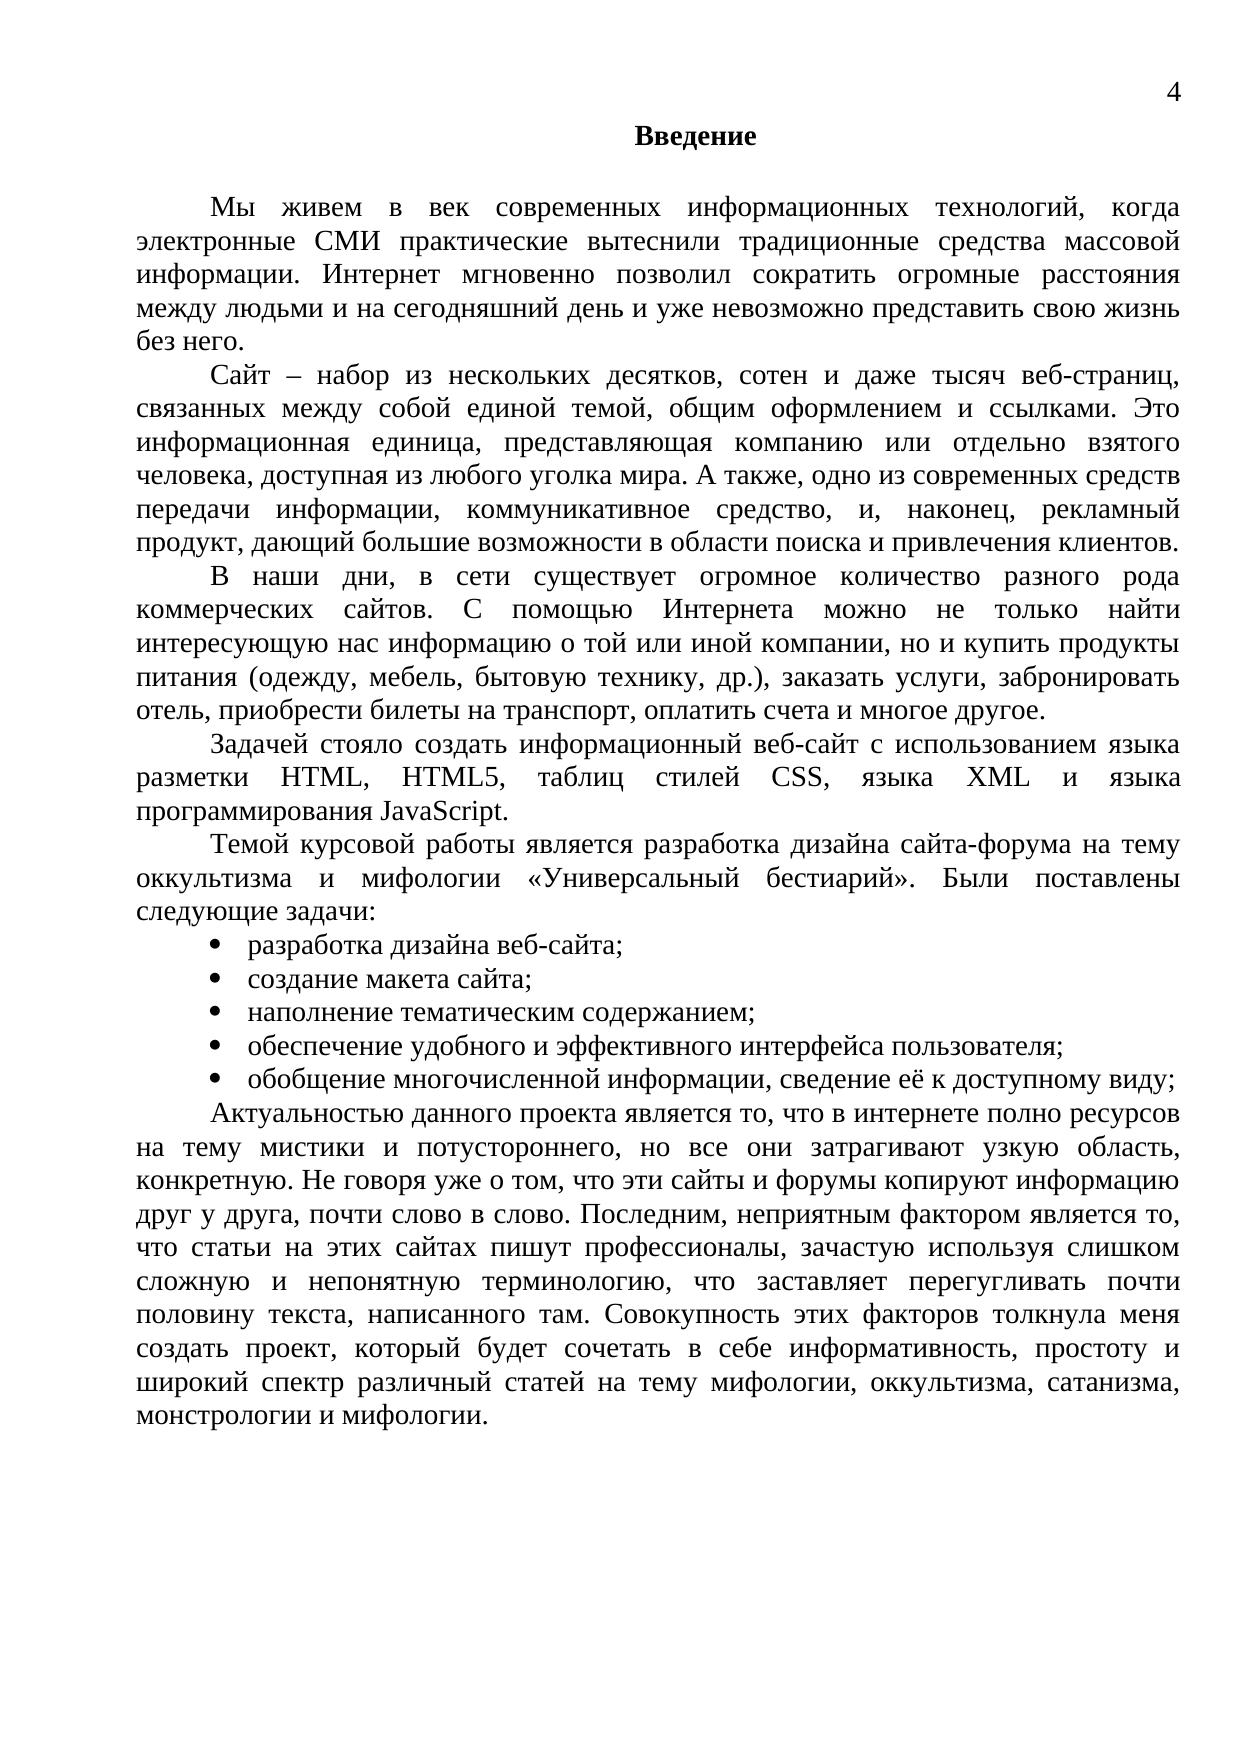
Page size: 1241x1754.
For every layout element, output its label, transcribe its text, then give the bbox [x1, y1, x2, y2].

list обеспечение удобного и эффективного интерфейса пользователя; [210, 1028, 1181, 1062]
list создание макета сайта; [210, 961, 1181, 994]
text В наши дни, в сети существует огромное количество разного рода коммерческих сайтов. С помощью Интернета можно не только найти интересующую нас информацию о той или иной компании, но и купить продукты питания (одежду, мебель, бытовую технику, др.), заказать услуги, забронировать отель, приобрести билеты на транспорт, оплатить счета и многое другое. [136, 558, 1181, 726]
list разработка дизайна веб-сайта; [210, 927, 1181, 961]
text Темой курсовой работы является разработка дизайна сайта-форума на тему оккультизма и мифологии «Универсальный бестиарий». Были поставлены следующие задачи: [136, 826, 1181, 927]
text Актуальностью данного проекта является то, что в интернете полно ресурсов на тему мистики и потустороннего, но все они затрагивают узкую область, конкретную. Не говоря уже о том, что эти сайты и форумы копируют информацию друг у друга, почти слово в слово. Последним, неприятным фактором является то, что статьи на этих сайтах пишут профессионалы, зачастую используя слишком сложную и непонятную терминологию, что заставляет перегугливать почти половину текста, написанного там. Совокупность этих факторов толкнула меня создать проект, который будет сочетать в себе информативность, простоту и широкий спектр различный статей на тему мифологии, оккультизма, сатанизма, монстрологии и мифологии. [136, 1095, 1181, 1431]
text Сайт – набор из нескольких десятков, сотен и даже тысяч веб-страниц, связанных между собой единой темой, общим оформлением и ссылками. Это информационная единица, представляющая компанию или отдельно взятого человека, доступная из любого уголка мира. А также, одно из современных средств передачи информации, коммуникативное средство, и, наконец, рекламный продукт, дающий большие возможности в области поиска и привлечения клиентов. [136, 357, 1181, 558]
list наполнение тематическим содержанием; [210, 994, 1181, 1028]
list обобщение многочисленной информации, сведение её к доступному виду; [210, 1062, 1181, 1095]
subtitle Введение [136, 118, 1181, 152]
text Мы живем в век современных информационных технологий, когда электронные СМИ практические вытеснили традиционные средства массовой информации. Интернет мгновенно позволил сократить огромные расстояния между людьми и на сегодняшний день и уже невозможно представить свою жизнь без него. [136, 189, 1181, 357]
text Задачей стояло создать информационный веб-сайт с использованием языка разметки HTML, HTML5, таблиц стилей CSS, языка XML и языка программирования JavaScript. [136, 726, 1181, 826]
